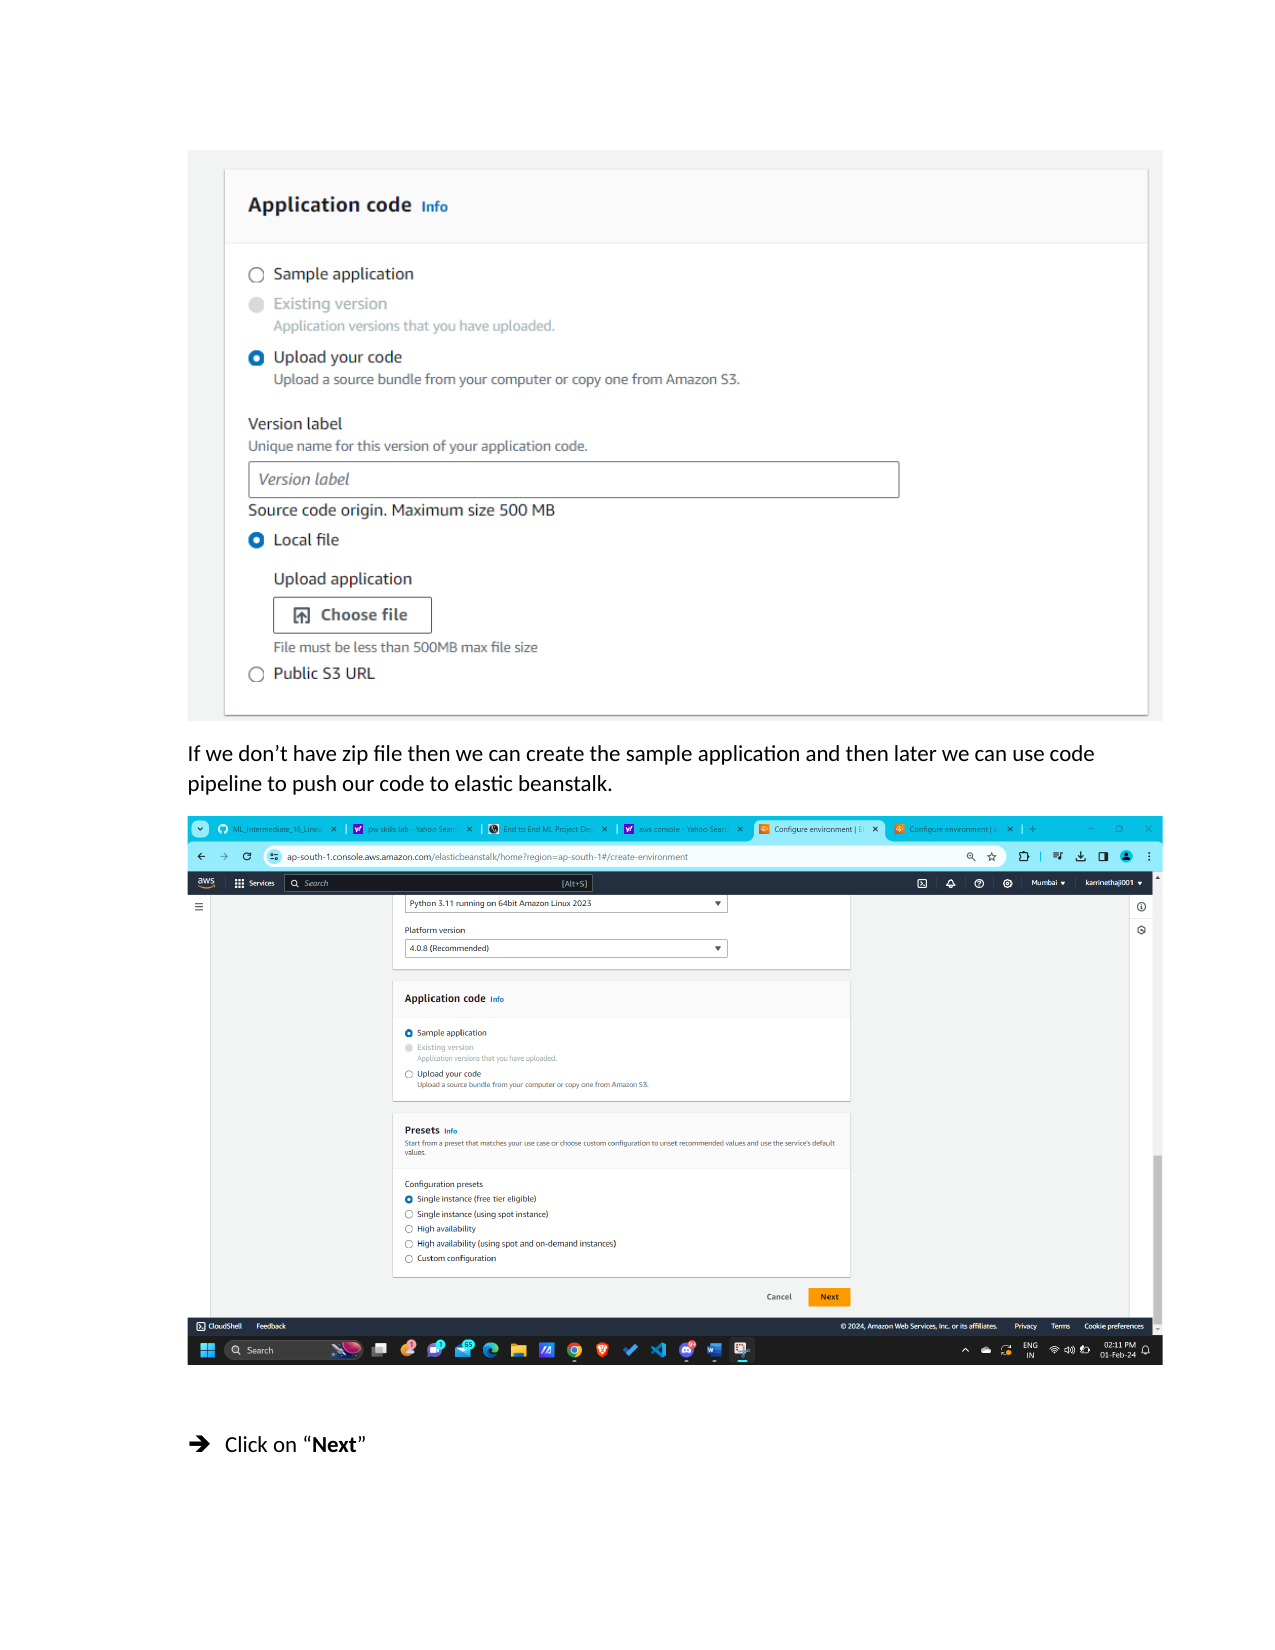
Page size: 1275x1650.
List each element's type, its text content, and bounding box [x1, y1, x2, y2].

text If we don’t have zip file then we can create the sample application and then later we can use code pipeline to push our code to elastic beanstalk. [187, 739, 1125, 797]
list Click on “Next” [187, 1431, 1125, 1458]
picture [187, 816, 1163, 1365]
picture [187, 150, 1163, 721]
